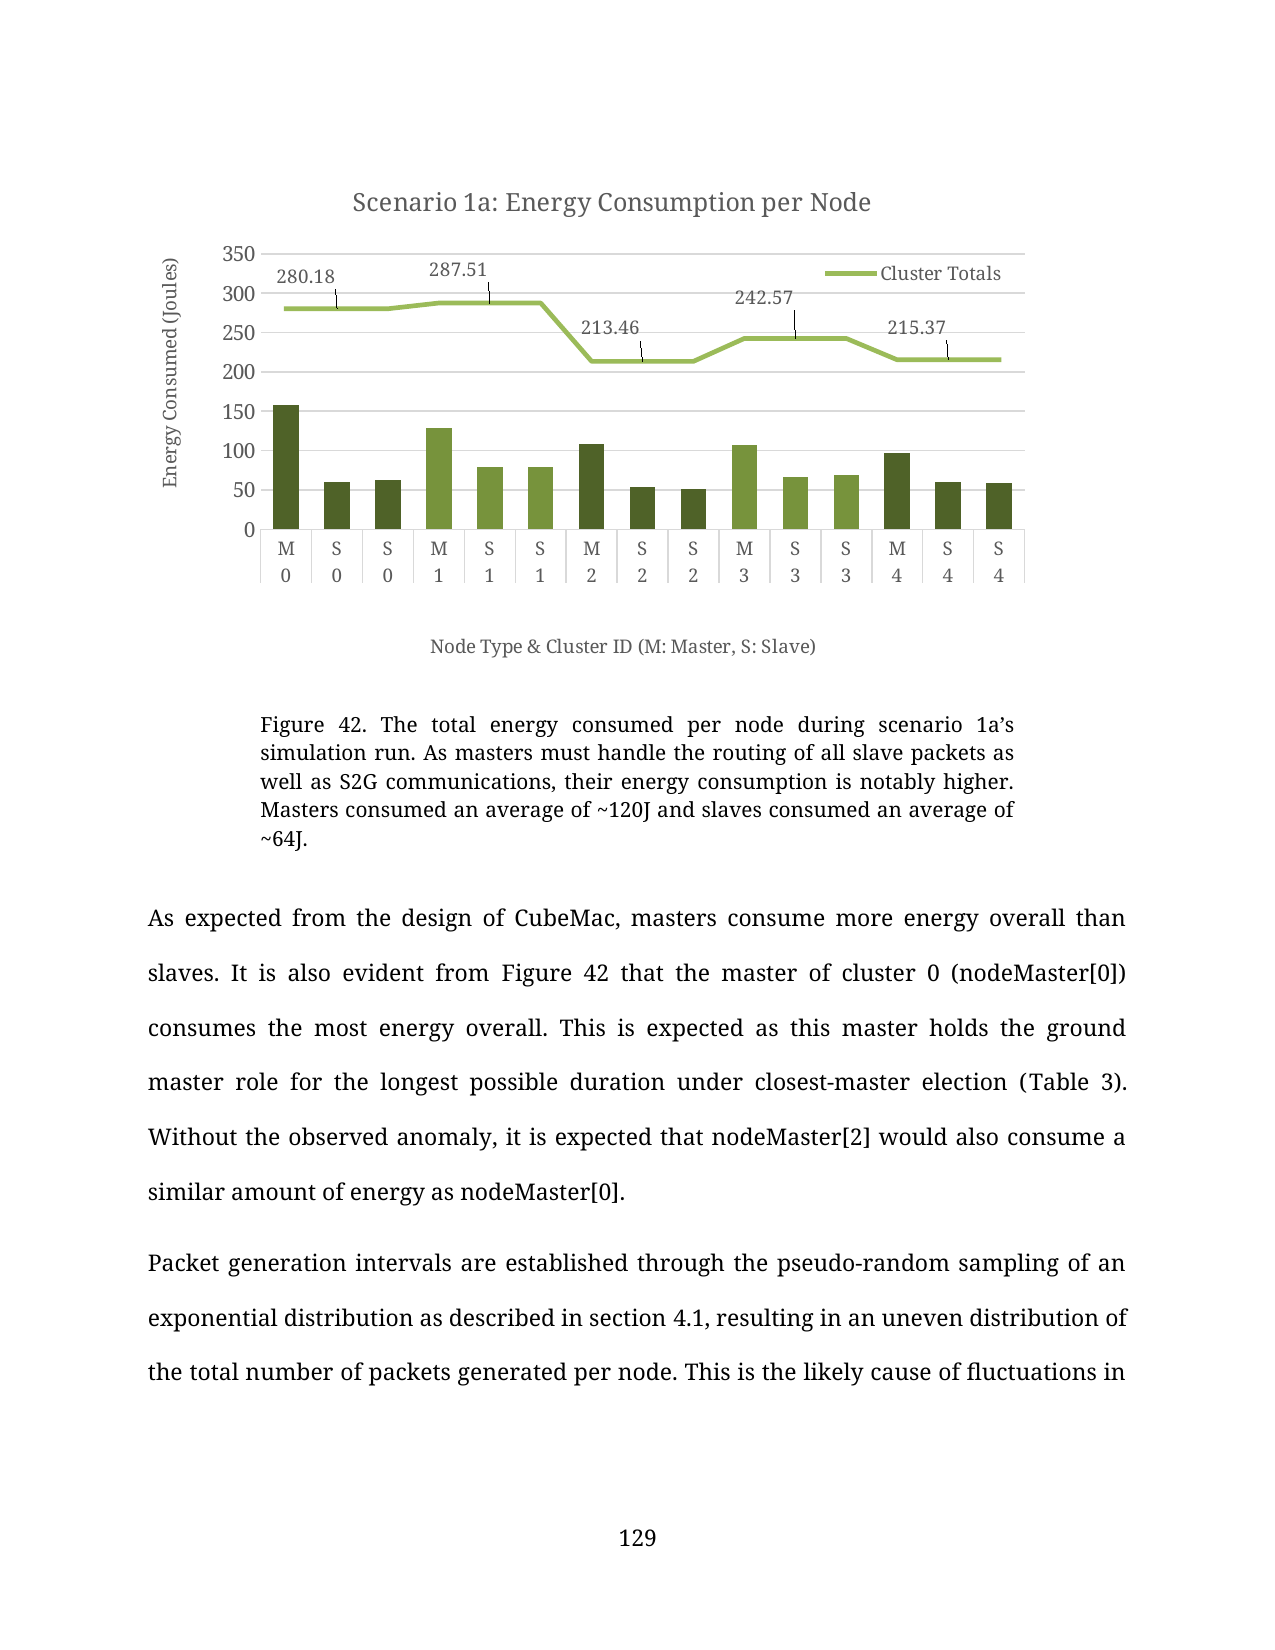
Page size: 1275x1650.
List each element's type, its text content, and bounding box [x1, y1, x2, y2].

text As expected from the design of CubeMac, masters consume more energy overall than slaves. It is also evident from Figure 42 that the master of cluster 0 (nodeMaster[0]) consumes the most energy overall. This is expected as this master holds the ground master role for the longest possible duration under closest-master election (Table 3). Without the observed anomaly, it is expected that nodeMaster[2] would also consume a similar amount of energy as nodeMaster[0]. [148, 902, 1127, 1207]
text Figure 42. The total energy consumed per node during scenario 1a’s simulation run. As masters must handle the routing of all slave packets as well as S2G communications, their energy consumption is notably higher. Masters consumed an average of ~120J and slaves consumed an average of ~64J. [260, 710, 1015, 852]
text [148, 1247, 1127, 1388]
